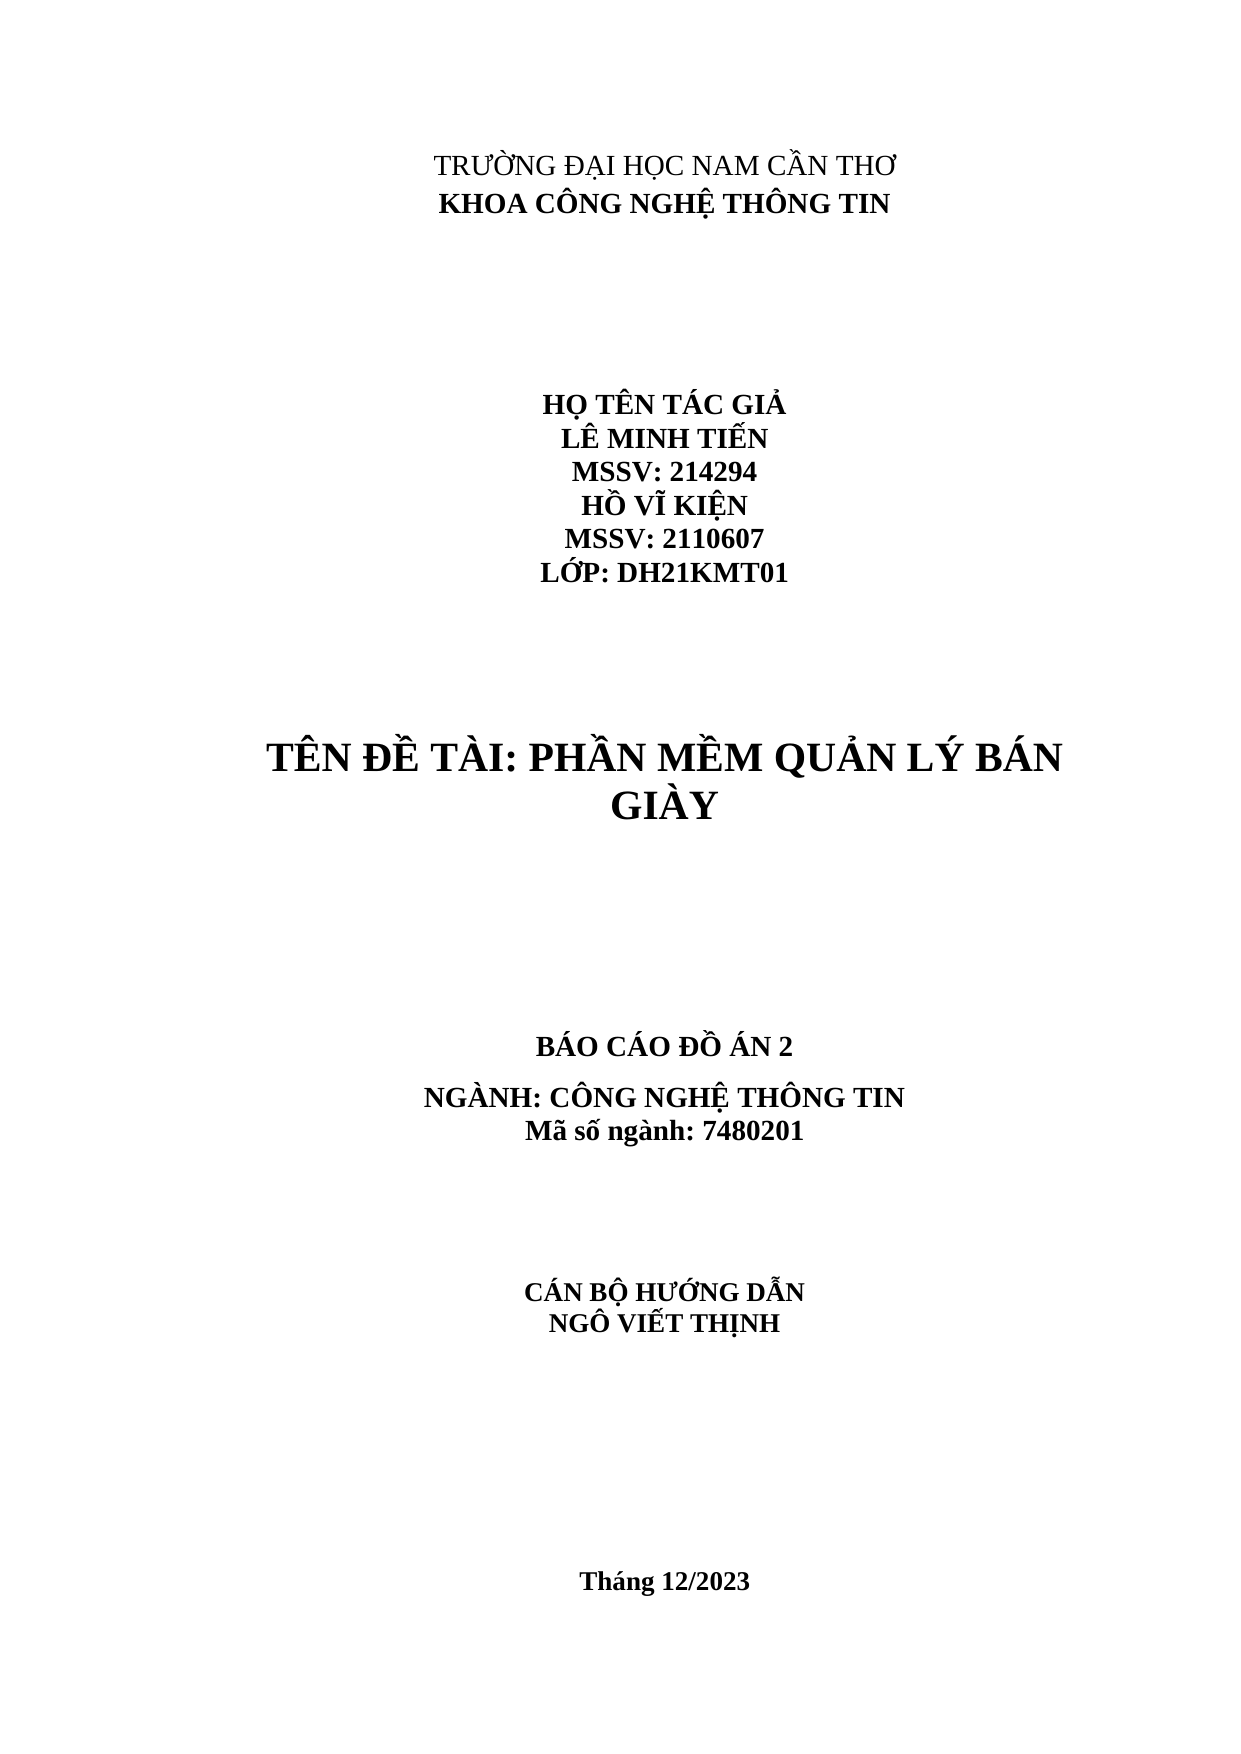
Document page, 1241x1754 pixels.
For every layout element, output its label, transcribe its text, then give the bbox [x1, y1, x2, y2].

text HỌ TÊN TÁC GIẢ [207, 387, 1122, 421]
text TRƯỜNG ĐẠI HỌC NAM CẦN THƠ [207, 148, 1122, 181]
text MSSV: 214294 [207, 454, 1122, 488]
text LÊ MINH TIẾN [207, 421, 1122, 454]
text Mã số ngành: 7480201 [207, 1113, 1122, 1147]
text HỒ VĨ KIỆN [207, 488, 1122, 522]
text NGÀNH: CÔNG NGHỆ THÔNG TIN [207, 1080, 1122, 1113]
text CÁN BỘ HƯỚNG DẪN [207, 1276, 1122, 1307]
text LỚP: DH21KMT01 [207, 555, 1122, 589]
text BÁO CÁO ĐỒ ÁN 2 [207, 1029, 1122, 1063]
text KHOA CÔNG NGHỆ THÔNG TIN [207, 186, 1122, 220]
text Tháng 12/2023 [207, 1565, 1122, 1596]
text NGÔ VIẾT THỊNH [207, 1307, 1122, 1339]
text TÊN ĐỀ TÀI: PHẦN MỀM QUẢN LÝ BÁN GIÀY [207, 732, 1122, 828]
text MSSV: 2110607 [207, 522, 1122, 555]
